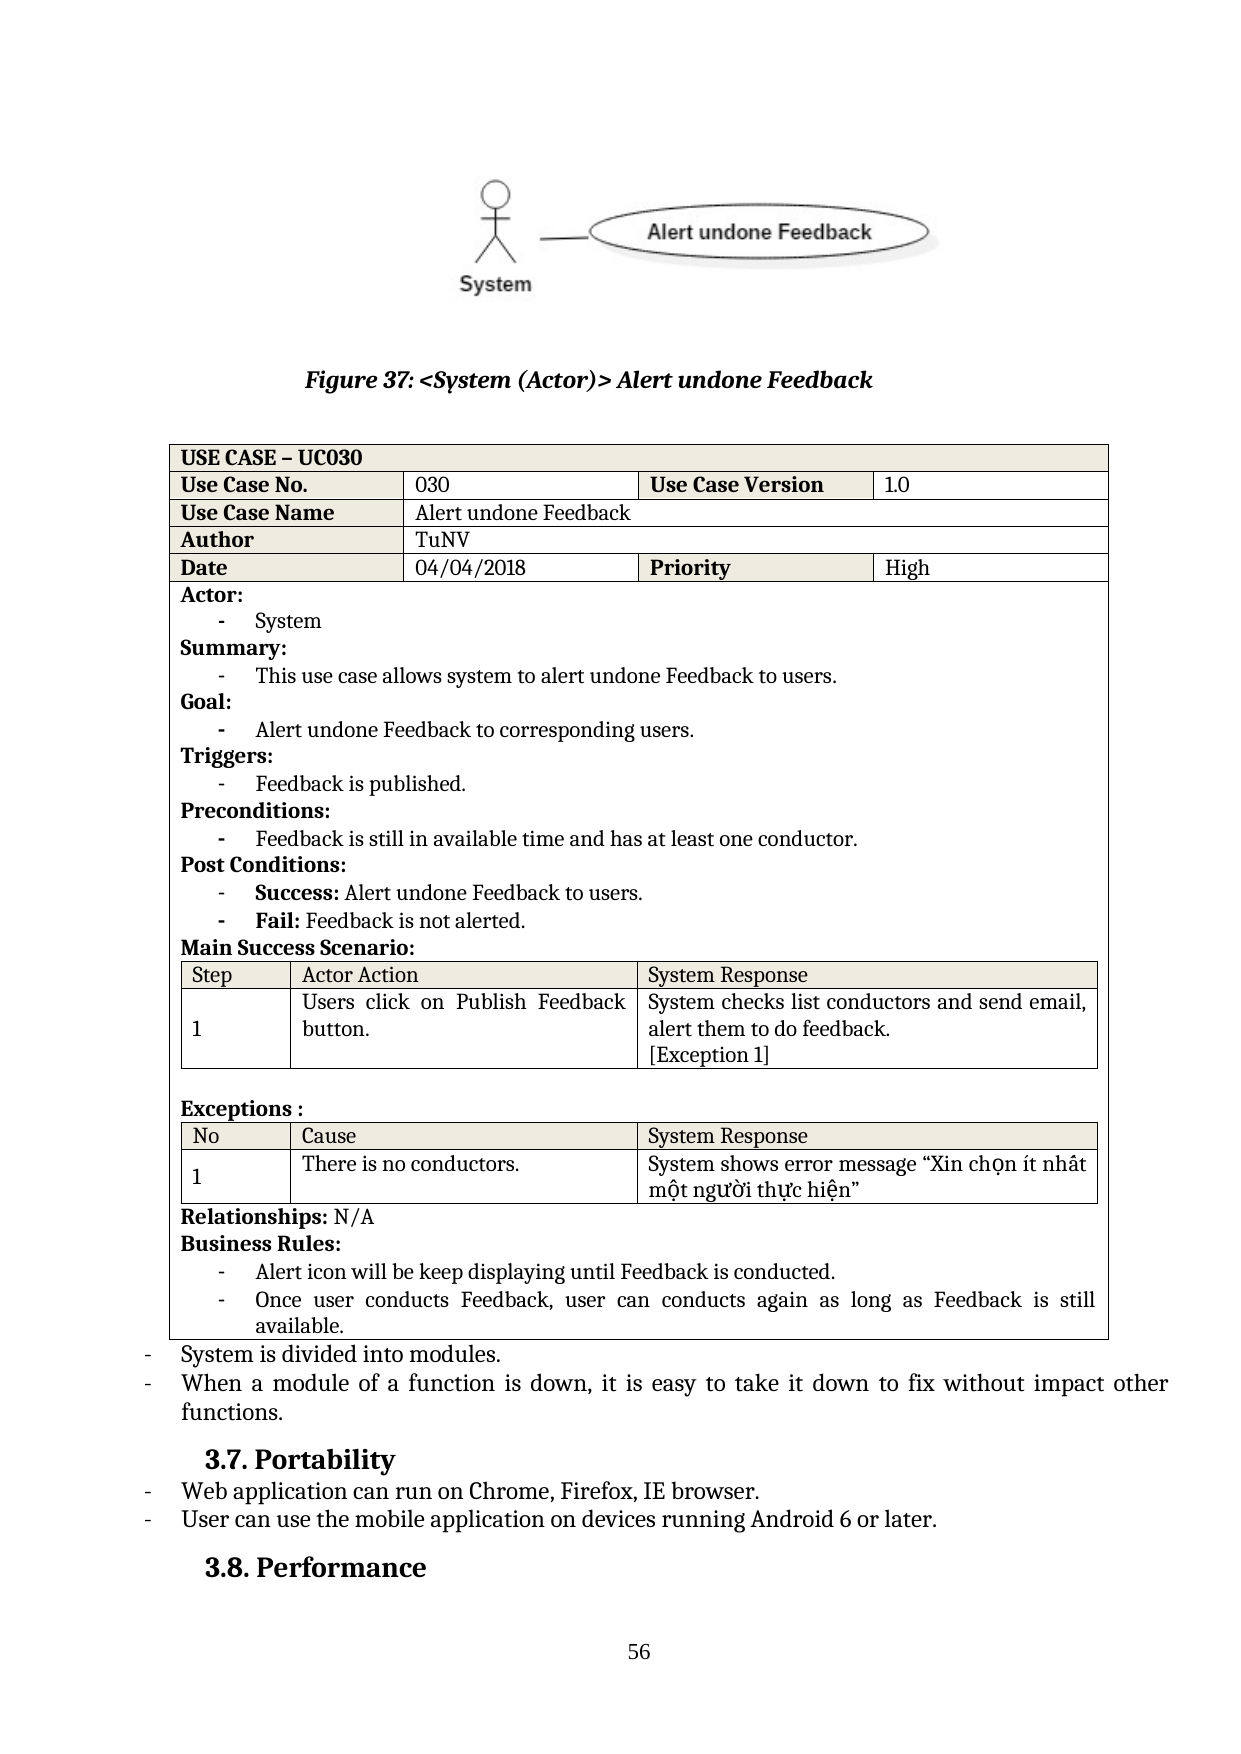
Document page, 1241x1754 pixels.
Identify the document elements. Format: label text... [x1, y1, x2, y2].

table_cell 04/04/2018 [404, 554, 638, 581]
table_cell 1.0 [874, 472, 1108, 498]
table_cell Use Case No. [170, 472, 403, 498]
table_cell Actor: System Summary: This use case allows system to alert undone Feedback to users. Goal: Alert undone Feedback to corresponding users. Triggers: Feedback is published. Preconditions: Feedback is still in available time and has at least one conductor. Post Conditions: Success: Alert undone Feedback to users. Fail: Feedback is not alerted. Main Success Scenario: Exceptions : Relationships: N/A Business Rules: Alert icon will be keep displaying until Feedback is conducted. Once user conducts Feedback, user can conducts again as long as Feedback is still available. [170, 582, 1108, 1339]
table_cell Use Case Version [639, 472, 873, 498]
picture [437, 164, 991, 367]
subtitle Performance [205, 1551, 1171, 1584]
table_header USE CASE – UC030 [170, 445, 1108, 471]
list Web application can run on Chrome, Firefox, IE browser. [144, 1477, 1171, 1505]
table_cell TuNV [404, 527, 1108, 553]
table_cell Author [170, 527, 403, 553]
table_cell Priority [639, 554, 873, 581]
table_cell Use Case Name [170, 500, 403, 526]
text Figure 37: <System (Actor)> Alert undone Feedback [106, 366, 1071, 395]
table_cell 030 [404, 472, 638, 498]
list User can use the mobile application on devices running Android 6 or later. [144, 1505, 1171, 1534]
list When a module of a function is down, it is easy to take it down to fix without impact other functions. [144, 1369, 1171, 1426]
table_cell High [874, 554, 1108, 581]
table_cell Alert undone Feedback [404, 500, 1108, 526]
subtitle Portability [205, 1443, 1171, 1477]
list System is divided into modules. [144, 1340, 1171, 1369]
table_cell Date [170, 554, 403, 581]
